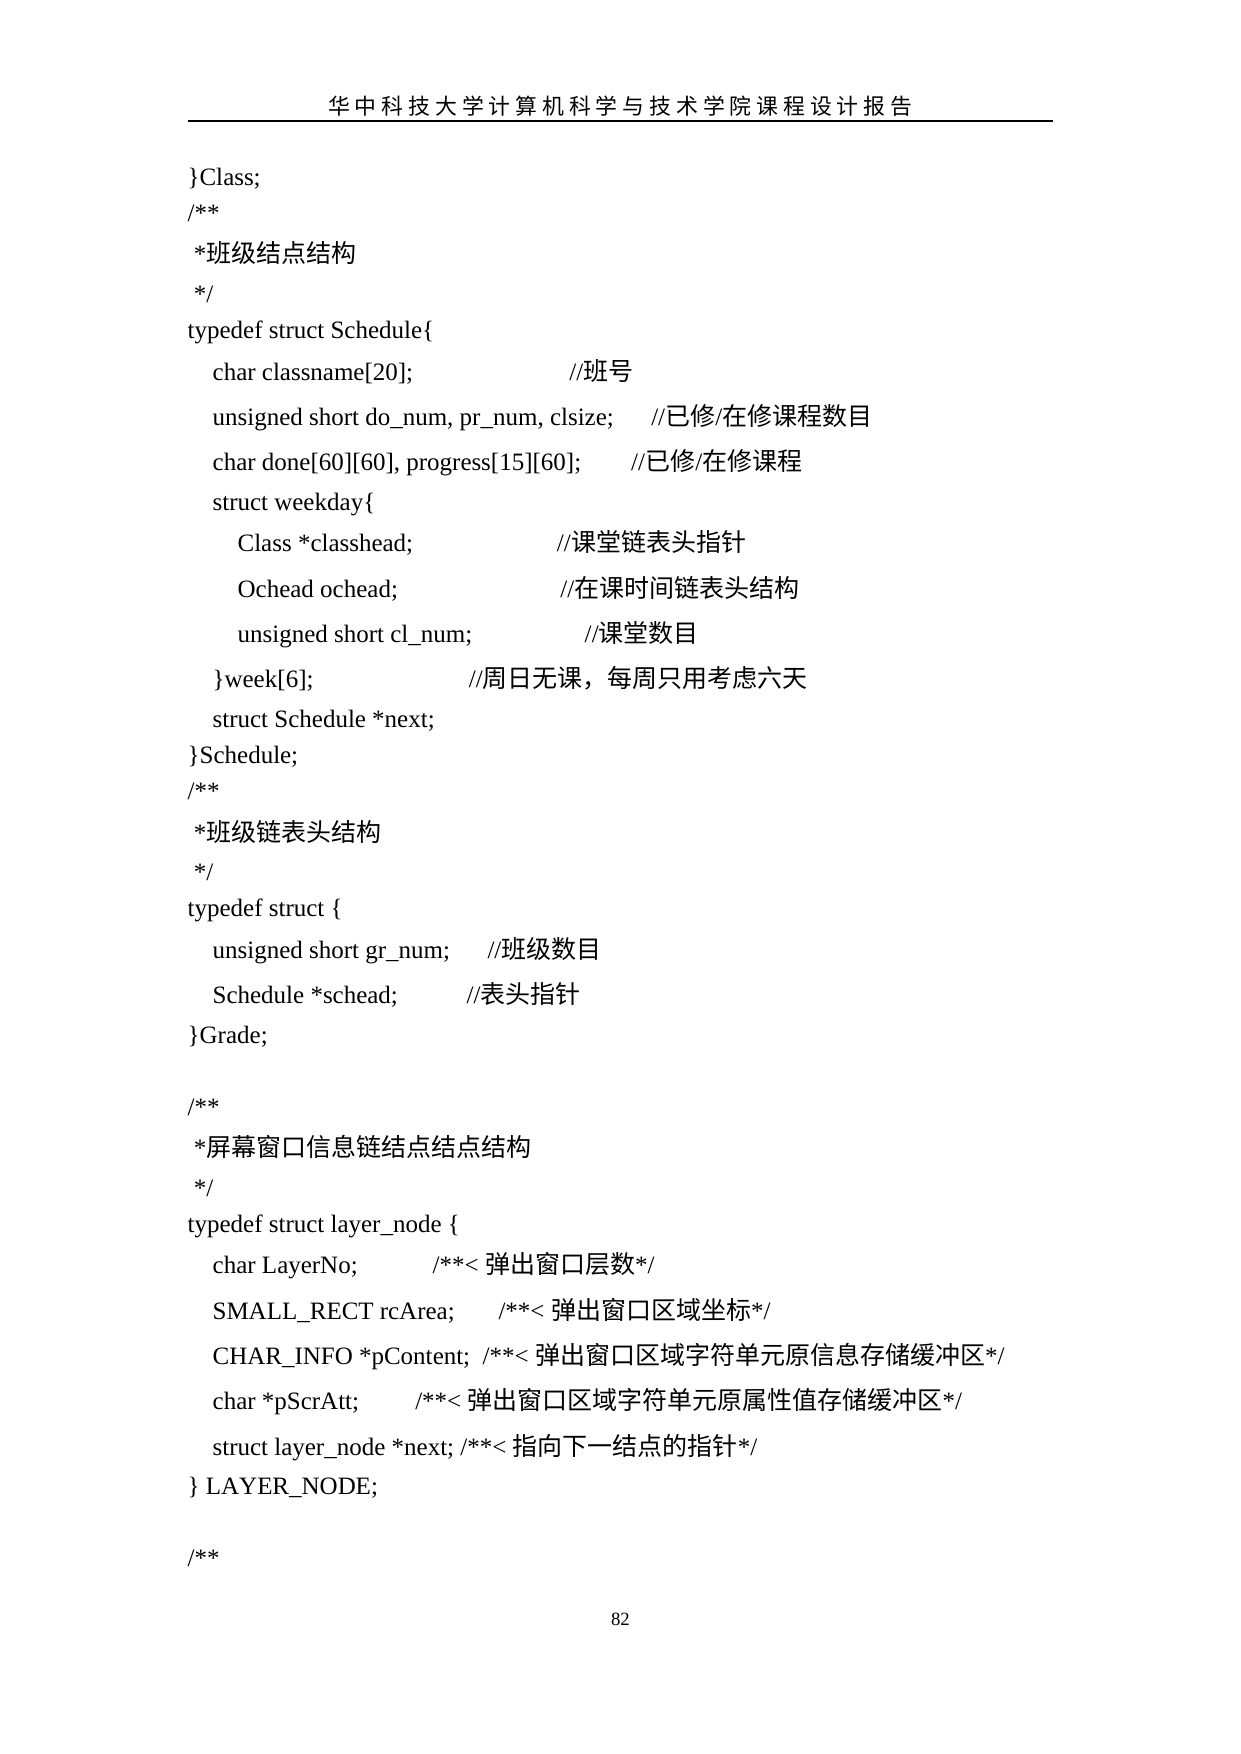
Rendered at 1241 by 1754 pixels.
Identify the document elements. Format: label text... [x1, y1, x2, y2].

text char classname[20]; //班号 [187, 351, 1053, 387]
text typedef struct { [187, 893, 1053, 922]
text Class *classhead; //课堂链表头指针 [187, 523, 1053, 559]
text unsigned short do_num, pr_num, clsize; //已修/在修课程数目 [187, 396, 1053, 433]
text }Class; [187, 162, 1053, 191]
text struct layer_node *next; /**< 指向下一结点的指针*/ [187, 1426, 1053, 1462]
text */ [187, 1173, 1053, 1202]
text char done[60][60], progress[15][60]; //已修/在修课程 [187, 442, 1053, 478]
text *班级链表头结构 [187, 812, 1053, 848]
text struct Schedule *next; [187, 704, 1053, 733]
text CHAR_INFO *pContent; /**< 弹出窗口区域字符单元原信息存储缓冲区*/ [187, 1335, 1053, 1372]
text }Schedule; [187, 740, 1053, 769]
text struct weekday{ [187, 487, 1053, 516]
text Ochead ochead; //在课时间链表头结构 [187, 568, 1053, 604]
text typedef struct layer_node { [187, 1209, 1053, 1238]
text } LAYER_NODE; [187, 1471, 1053, 1500]
text /** [187, 776, 1053, 805]
text SMALL_RECT rcArea; /**< 弹出窗口区域坐标*/ [187, 1290, 1053, 1326]
text /** [187, 198, 1053, 227]
text char LayerNo; /**< 弹出窗口层数*/ [187, 1245, 1053, 1281]
text */ [187, 857, 1053, 886]
text Schedule *schead; //表头指针 [187, 974, 1053, 1011]
text */ [187, 279, 1053, 308]
text }week[6]; //周日无课，每周只用考虑六天 [187, 659, 1053, 695]
text *班级结点结构 [187, 234, 1053, 270]
text /** [187, 1543, 1053, 1572]
text unsigned short cl_num; //课堂数目 [187, 613, 1053, 650]
text char *pScrAtt; /**< 弹出窗口区域字符单元原属性值存储缓冲区*/ [187, 1381, 1053, 1417]
text /** [187, 1092, 1053, 1120]
text }Grade; [187, 1020, 1053, 1048]
text unsigned short gr_num; //班级数目 [187, 929, 1053, 965]
text *屏幕窗口信息链结点结点结构 [187, 1128, 1053, 1164]
text typedef struct Schedule{ [187, 315, 1053, 344]
